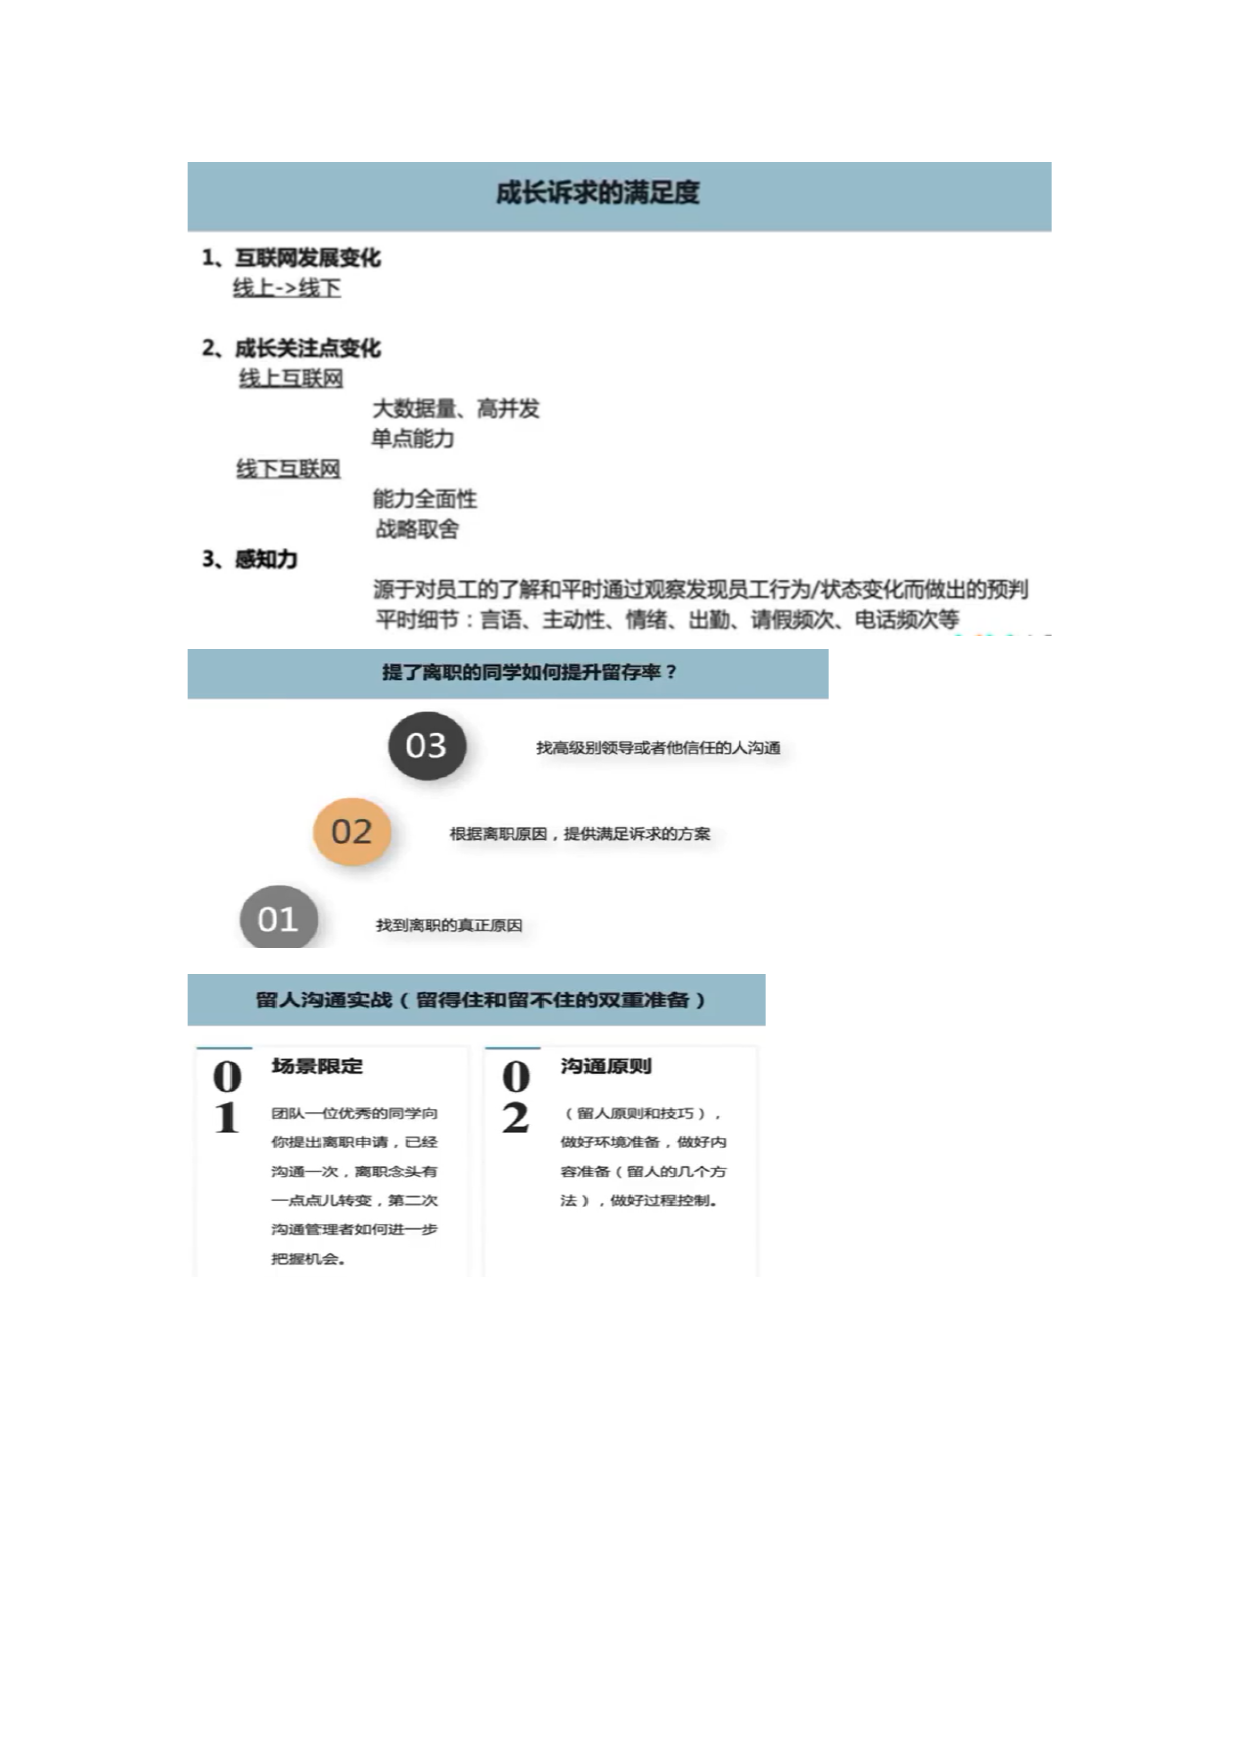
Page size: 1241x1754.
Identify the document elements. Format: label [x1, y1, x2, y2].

picture [187, 162, 1052, 636]
picture [187, 649, 829, 948]
picture [187, 974, 766, 1277]
